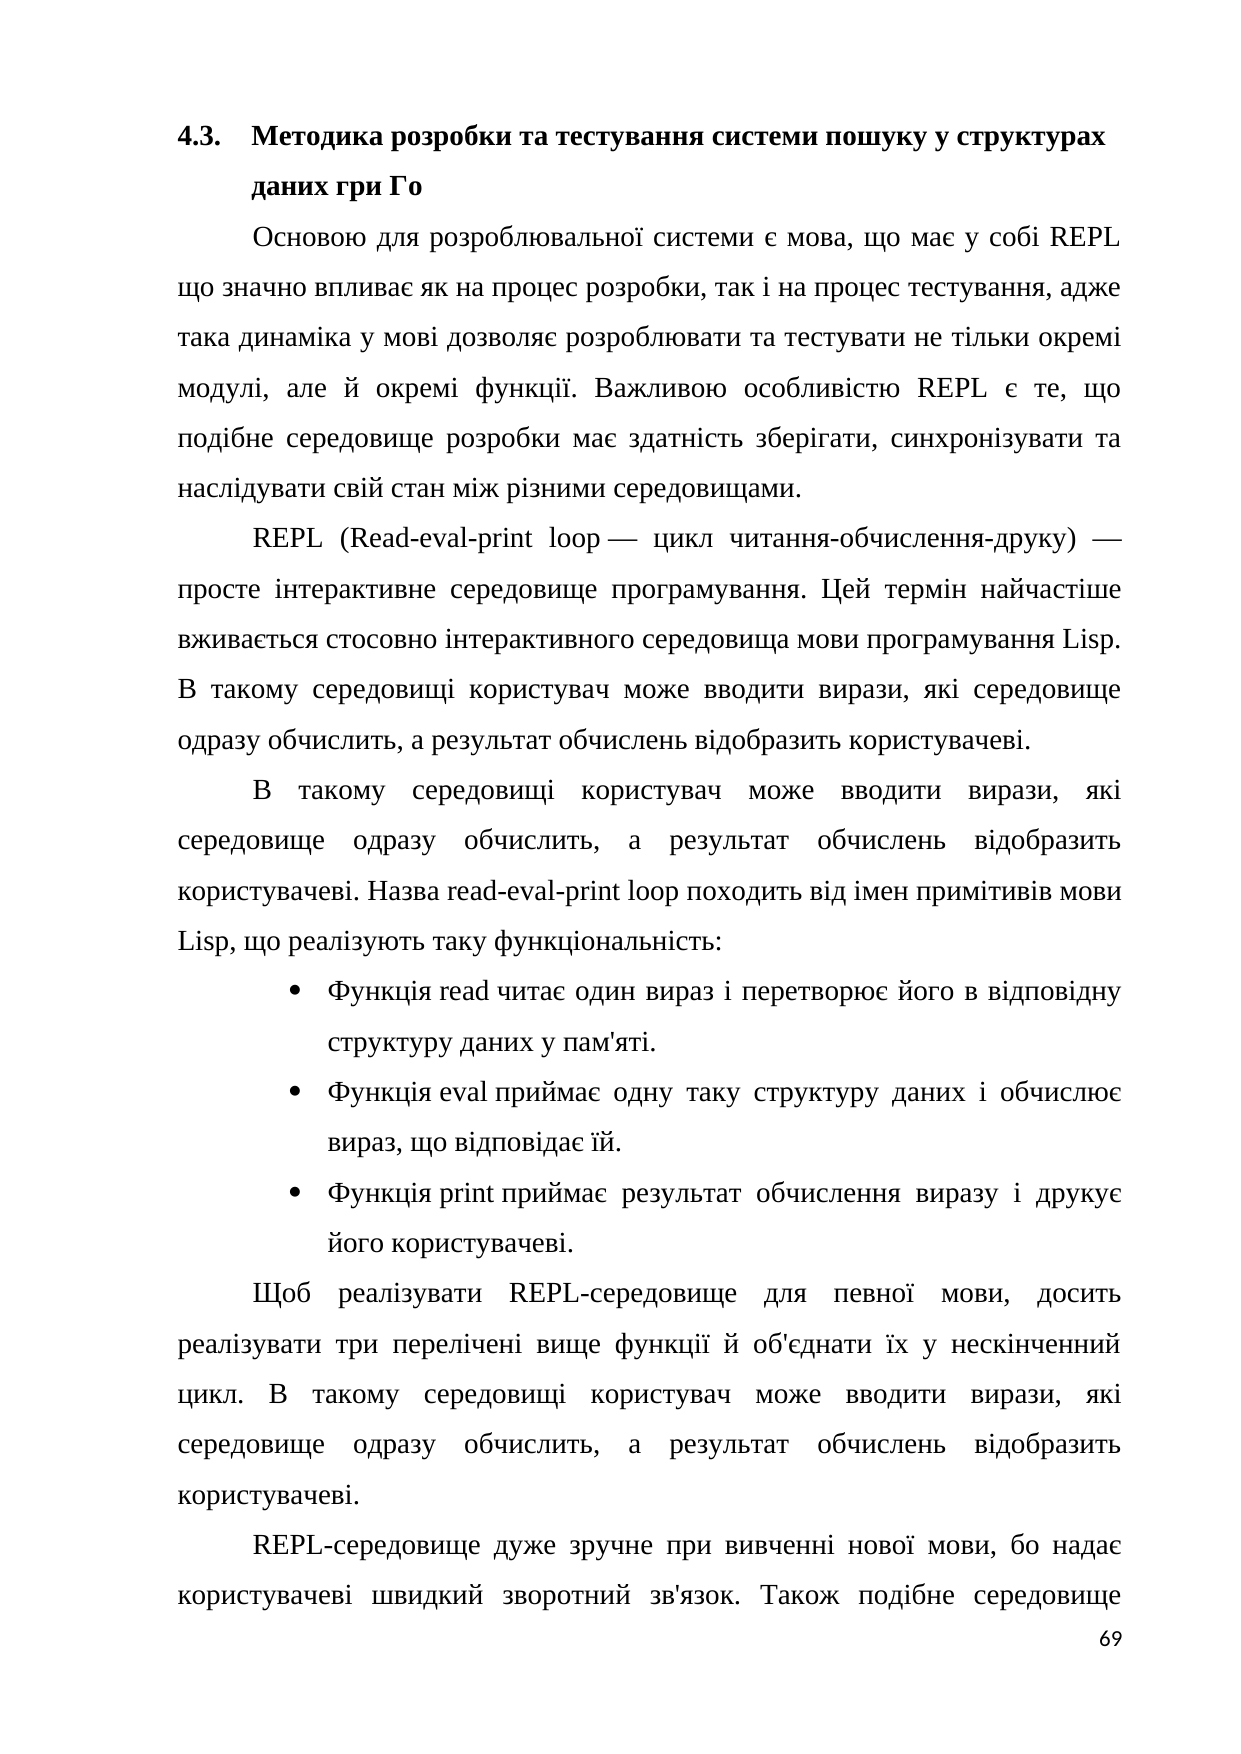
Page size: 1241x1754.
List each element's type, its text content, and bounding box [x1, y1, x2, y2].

list Функція eval приймає одну таку структуру даних і обчислює вираз, що відповідає їй. [290, 1074, 1122, 1158]
text REPL (Read-eval-print loop — цикл читання-обчислення-друку) — просте інтерактивне середовище програмування. Цей термін найчастіше вживається стосовно інтерактивного середовища мови програмування Lisp. В такому середовищі користувач може вводити вирази, які середовище одразу обчислить, а результат обчислень відобразить користувачеві. [177, 521, 1122, 755]
text В такому середовищі користувач може вводити вирази, які середовище одразу обчислить, а результат обчислень відобразить користувачеві. Назва read-eval-print loop походить від імен примітивів мови Lisp, що реалізують таку функціональність: [177, 772, 1122, 957]
text 4.3. Методика розробки та тестування системи пошуку у структурах даних гри Го [177, 118, 1122, 202]
list Функція read читає один вираз і перетворює його в відповідну структуру даних у пам'яті. [290, 973, 1122, 1057]
text Основою для розроблювальної системи є мова, що має у собі REPL що значно впливає як на процес розробки, так і на процес тестування, адже така динаміка у мові дозволяє розроблювати та тестувати не тільки окремі модулі, але й окремі функції. Важливою особливістю REPL є те, що подібне середовище розробки має здатність зберігати, синхронізувати та наслідувати свій стан між різними середовищами. [177, 219, 1122, 504]
text Щоб реалізувати REPL-середовище для певної мови, досить реалізувати три перелічені вище функції й об'єднати їх у нескінченний цикл. В такому середовищі користувач може вводити вирази, які середовище одразу обчислить, а результат обчислень відобразить користувачеві. [177, 1276, 1122, 1510]
list Функція print приймає результат обчислення виразу і друкує його користувачеві. [290, 1175, 1122, 1259]
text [177, 1527, 1122, 1611]
